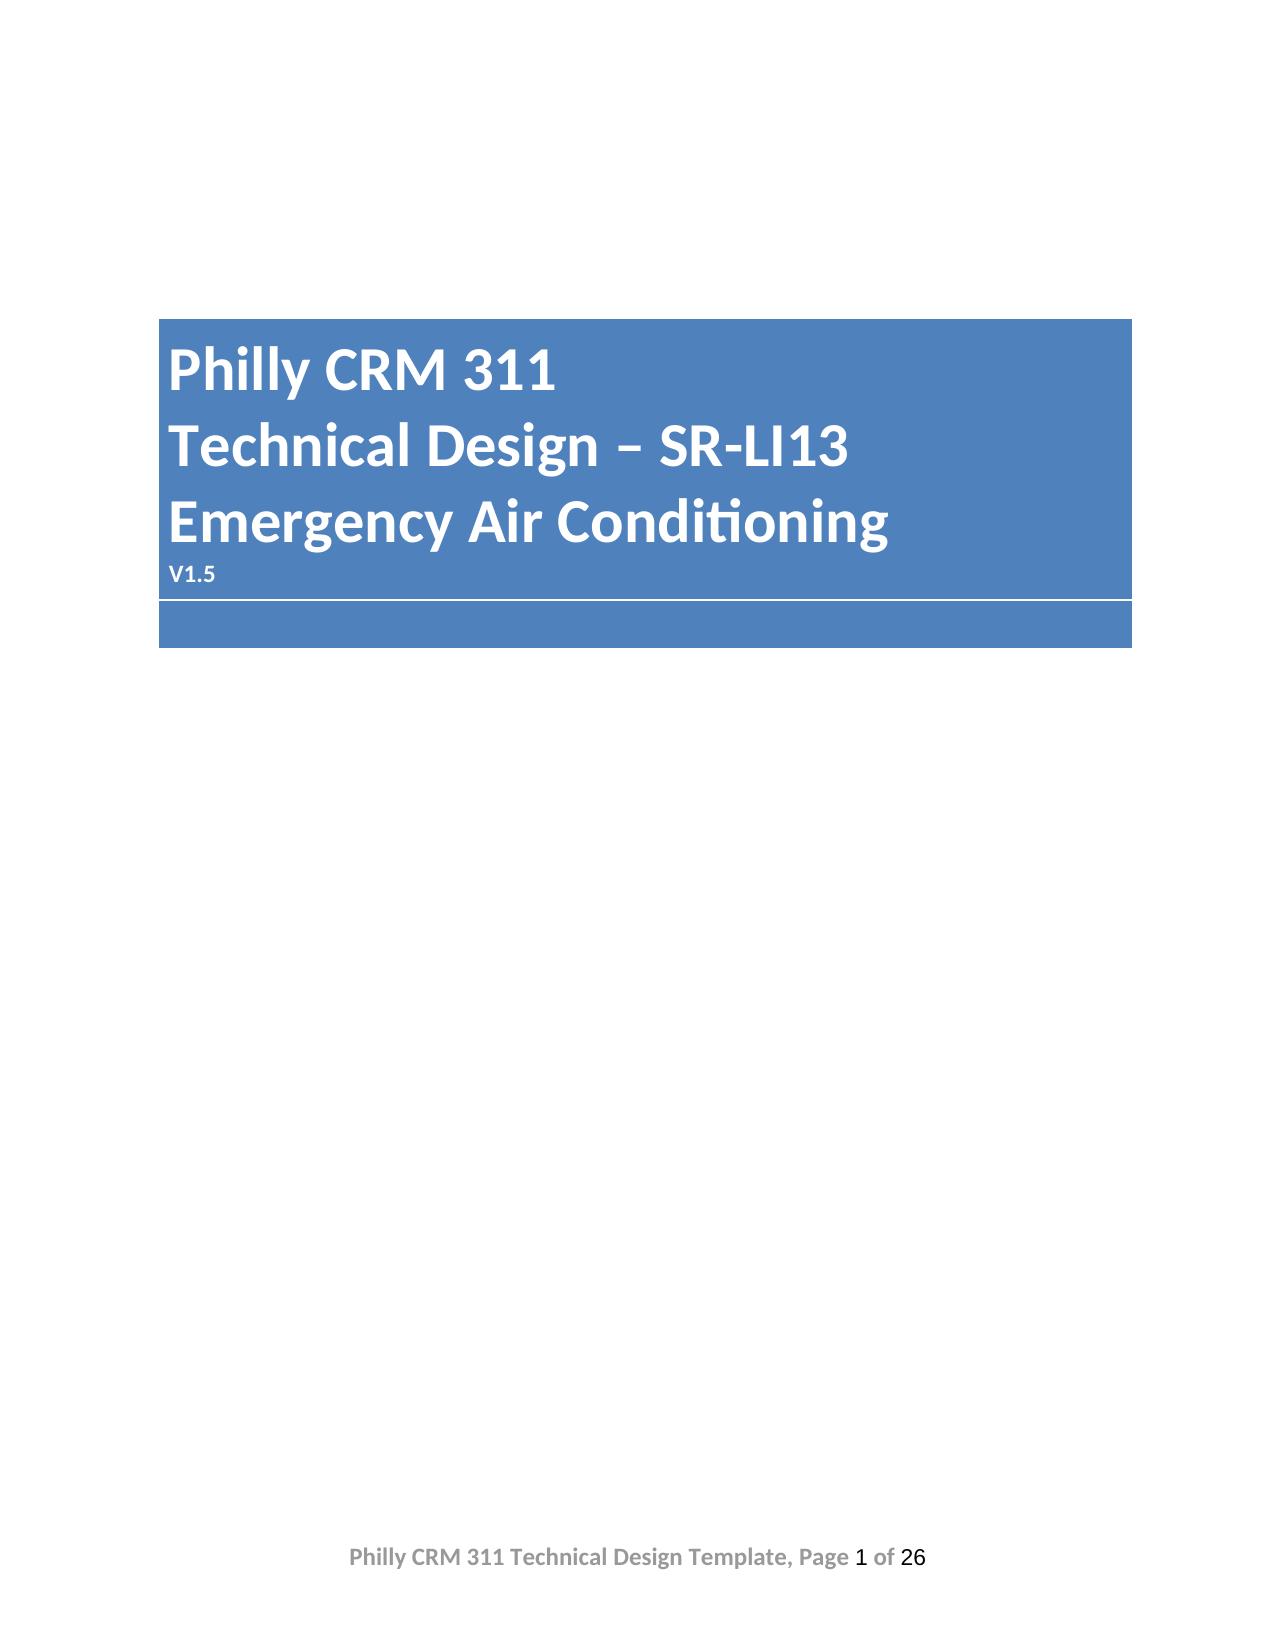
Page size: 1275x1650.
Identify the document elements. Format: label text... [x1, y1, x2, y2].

table_header Philly CRM 311 Technical Design – SR-LI13 Emergency Air Conditioning V1.5 [159, 319, 1132, 599]
table_cell [159, 601, 1132, 648]
